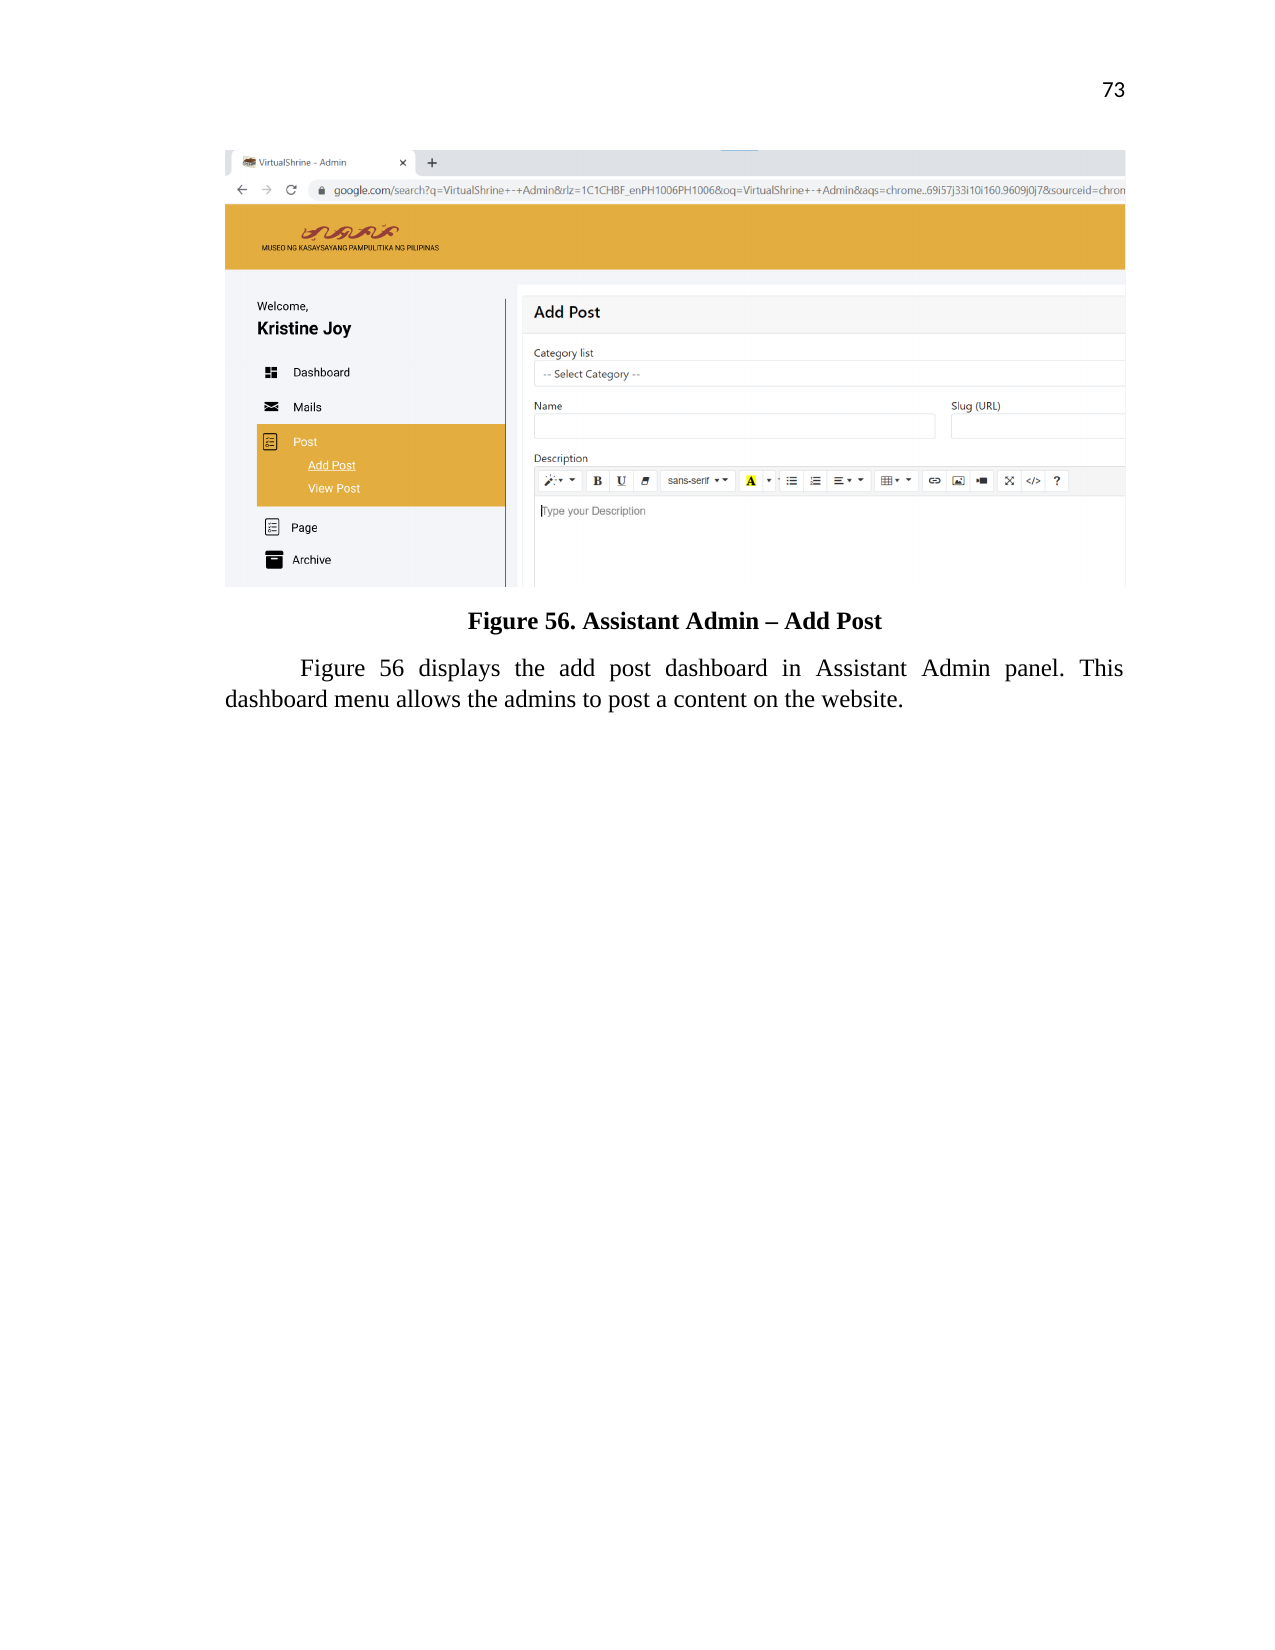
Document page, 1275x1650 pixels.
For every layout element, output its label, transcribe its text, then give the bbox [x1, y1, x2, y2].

text Figure 56. Assistant Admin – Add Post [225, 606, 1125, 634]
picture [225, 150, 1125, 587]
text Figure 56 displays the add post dashboard in Assistant Admin panel. This dashboard menu allows the admins to post a content on the website. [225, 653, 1125, 713]
